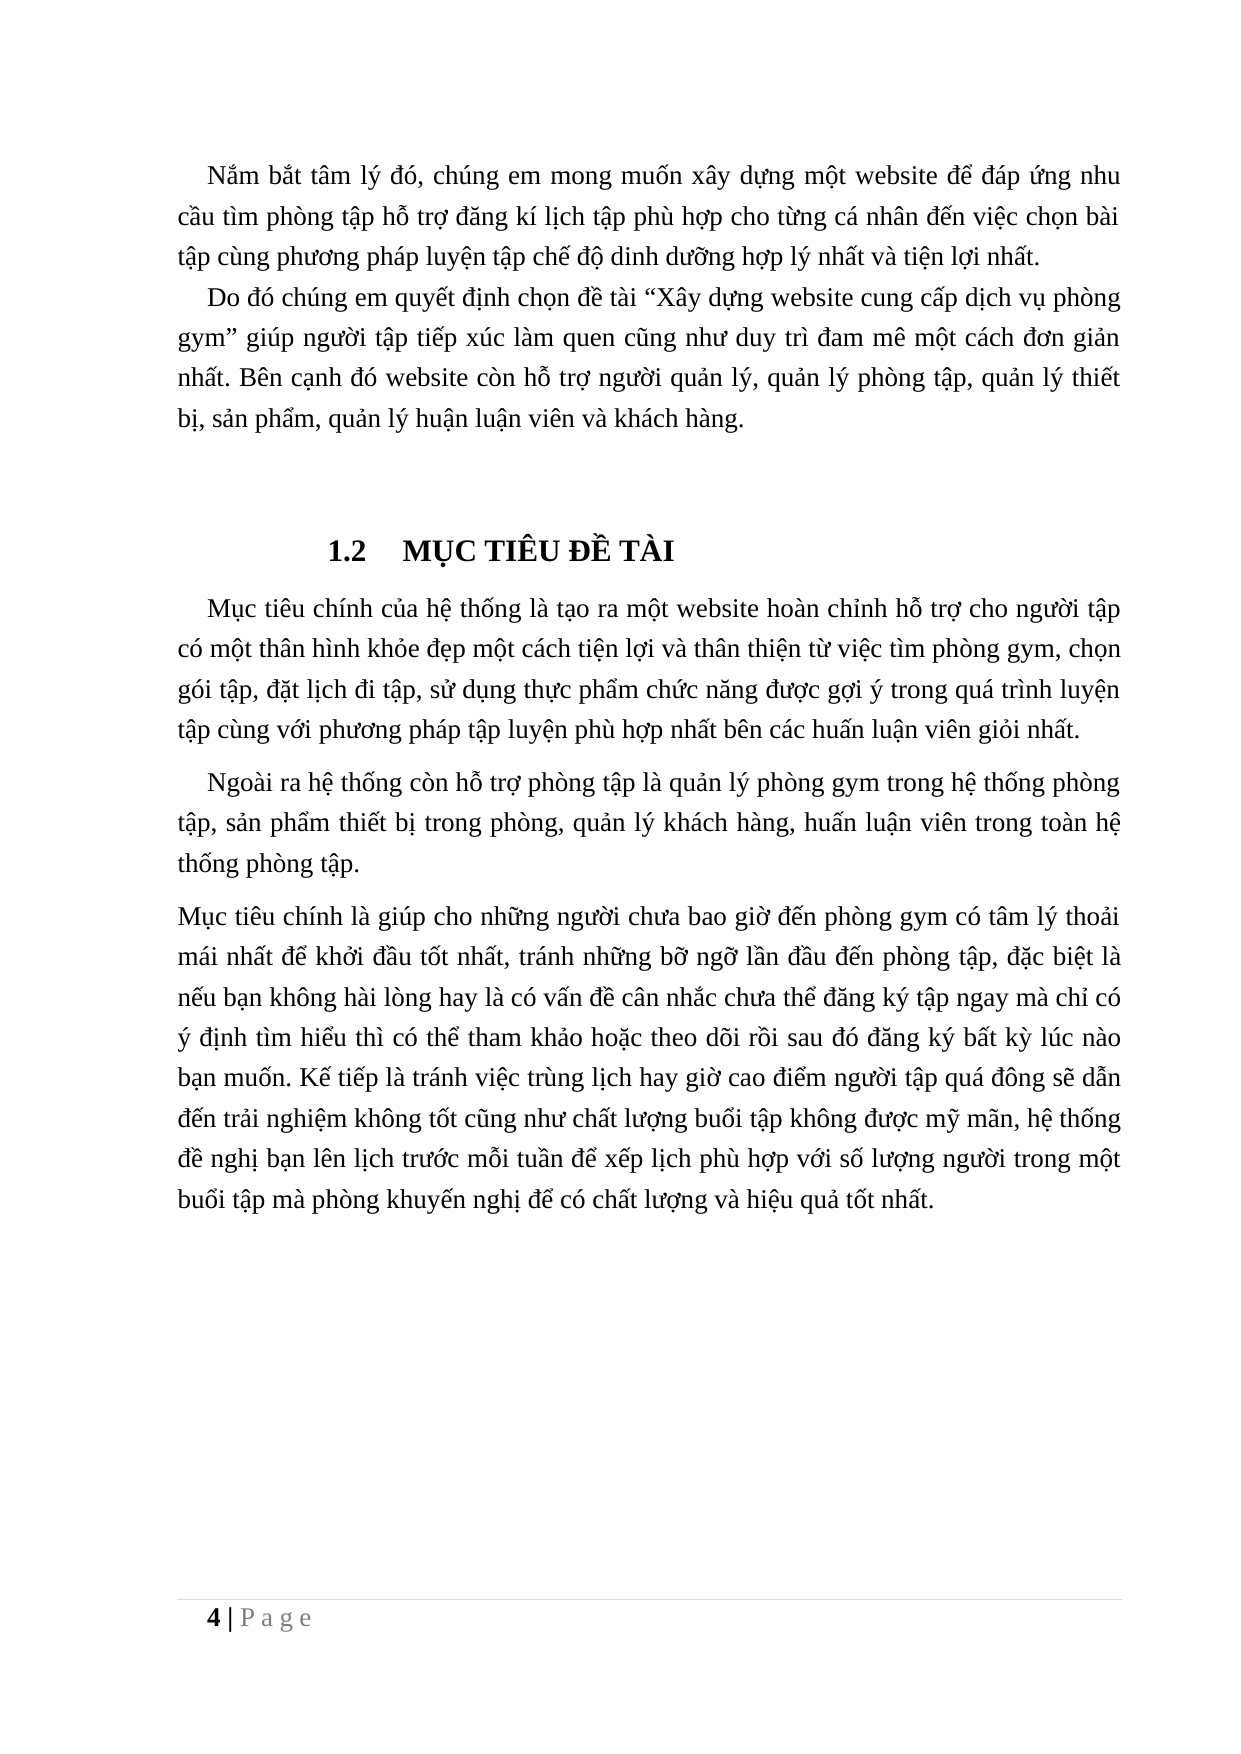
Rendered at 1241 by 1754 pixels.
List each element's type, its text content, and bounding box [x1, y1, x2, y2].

text Mục tiêu chính là giúp cho những người chưa bao giờ đến phòng gym có tâm lý thoải mái nhất để khởi đầu tốt nhất, tránh những bỡ ngỡ lần đầu đến phòng tập, đặc biệt là nếu bạn không hài lòng hay là có vấn đề cân nhắc chưa thể đăng ký tập ngay mà chỉ có ý định tìm hiểu thì có thể tham khảo hoặc theo dõi rồi sau đó đăng ký bất kỳ lúc nào bạn muốn. Kế tiếp là tránh việc trùng lịch hay giờ cao điểm người tập quá đông sẽ dẫn đến trải nghiệm không tốt cũng như chất lượng buổi tập không được mỹ mãn, hệ thống đề nghị bạn lên lịch trước mỗi tuần để xếp lịch phù hợp với số lượng người trong một buổi tập mà phòng khuyến nghị để có chất lượng và hiệu quả tốt nhất. [177, 900, 1122, 1214]
text Ngoài ra hệ thống còn hỗ trợ phòng tập là quản lý phòng gym trong hệ thống phòng tập, sản phẩm thiết bị trong phòng, quản lý khách hàng, huấn luận viên trong toàn hệ thống phòng tập. [177, 766, 1122, 878]
text Do đó chúng em quyết định chọn đề tài “Xây dựng website cung cấp dịch vụ phòng gym” giúp người tập tiếp xúc làm quen cũng như duy trì đam mê một cách đơn giản nhất. Bên cạnh đó website còn hỗ trợ người quản lý, quản lý phòng tập, quản lý thiết bị, sản phẩm, quản lý huận luận viên và khách hàng. [177, 281, 1122, 433]
subtitle MỤC TIÊU ĐỀ TÀI [327, 533, 1122, 569]
text Nắm bắt tâm lý đó, chúng em mong muốn xây dựng một website để đáp ứng nhu cầu tìm phòng tập hỗ trợ đăng kí lịch tập phù hợp cho từng cá nhân đến việc chọn bài tập cùng phương pháp luyện tập chế độ dinh dưỡng hợp lý nhất và tiện lợi nhất. [177, 159, 1122, 271]
text Mục tiêu chính của hệ thống là tạo ra một website hoàn chỉnh hỗ trợ cho người tập có một thân hình khỏe đẹp một cách tiện lợi và thân thiện từ việc tìm phòng gym, chọn gói tập, đặt lịch đi tập, sử dụng thực phẩm chức năng được gợi ý trong quá trình luyện tập cùng với phương pháp tập luyện phù hợp nhất bên các huấn luận viên giỏi nhất. [177, 592, 1122, 744]
